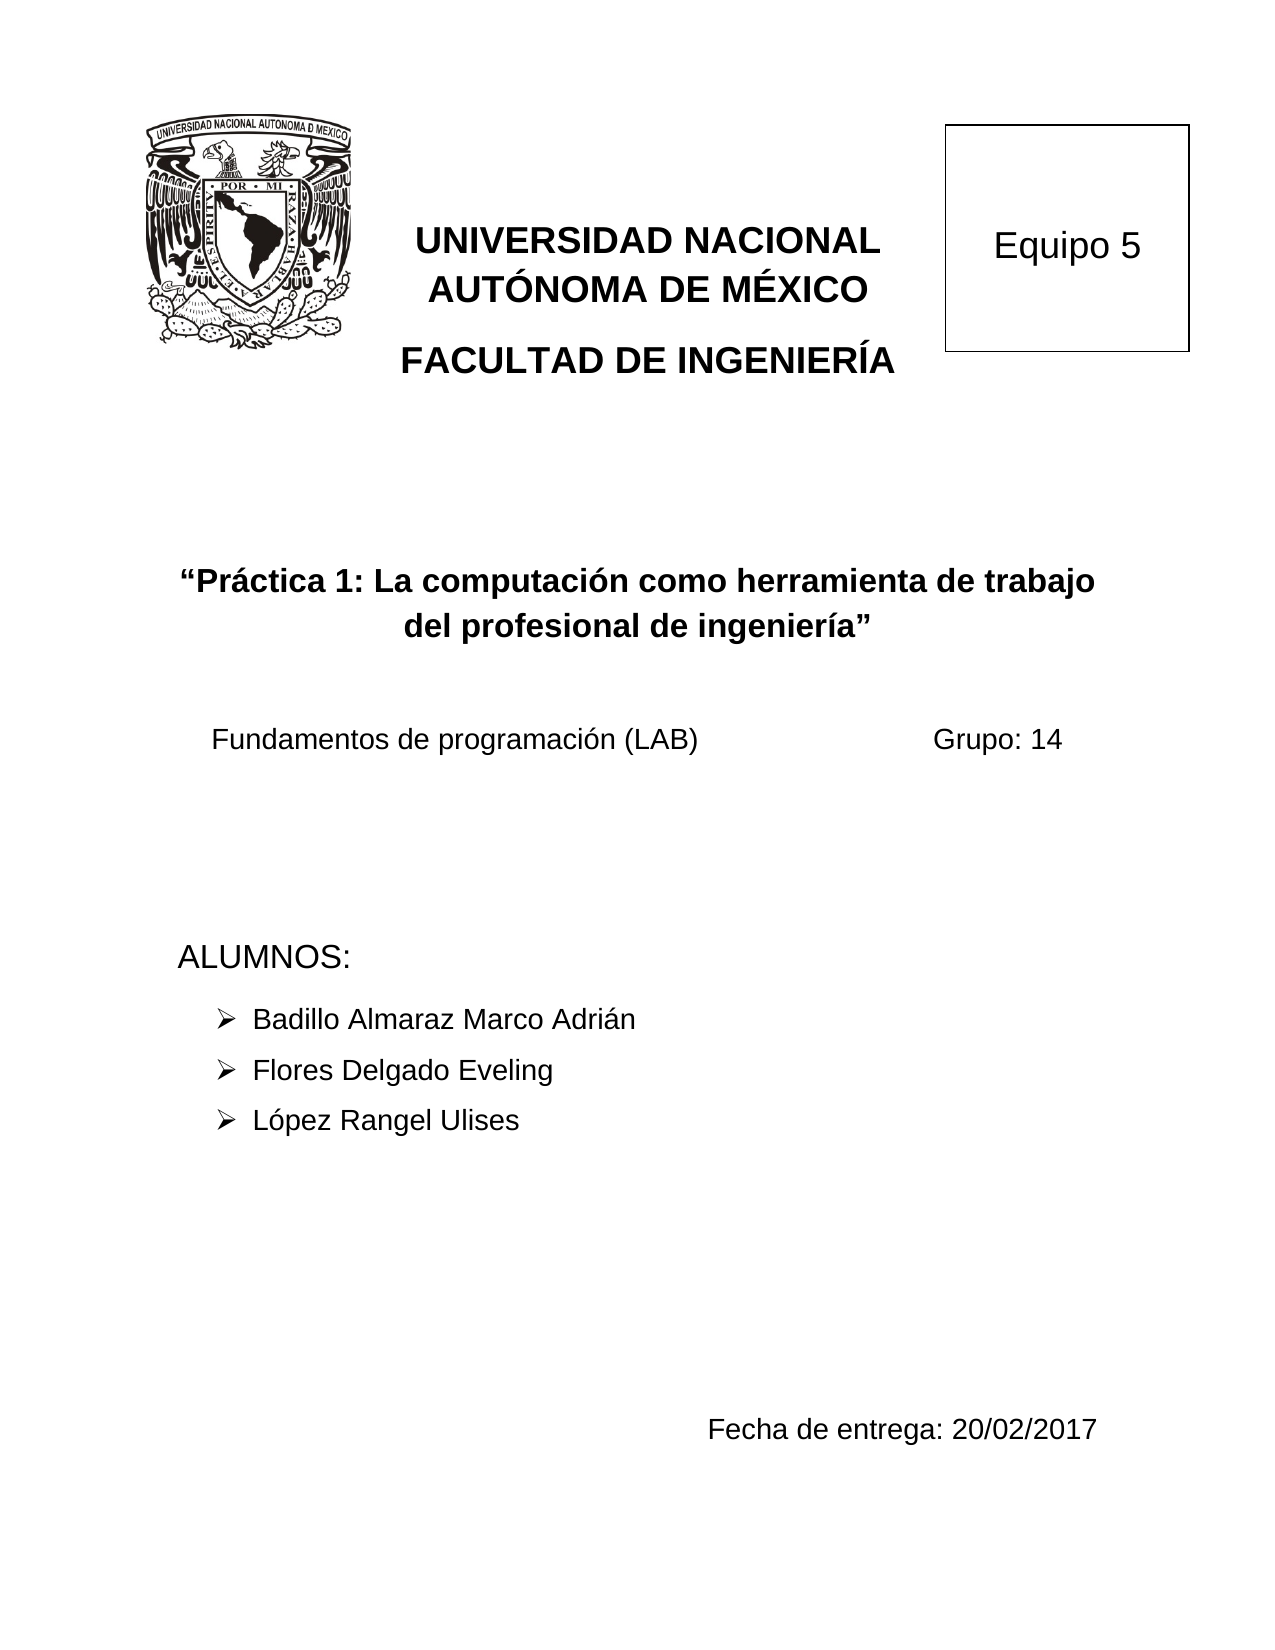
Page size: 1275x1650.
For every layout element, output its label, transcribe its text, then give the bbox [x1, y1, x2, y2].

picture [144, 114, 351, 349]
text UNIVERSIDAD NACIONAL AUTÓNOMA DE MÉXICO [351, 218, 1098, 311]
list Flores Delgado Eveling [215, 1053, 1098, 1086]
list Badillo Almaraz Marco Adrián [215, 1002, 1098, 1036]
text Fecha de entrega: 20/02/2017 [177, 1412, 1098, 1446]
text ALUMNOS: [177, 937, 1098, 976]
list López Rangel Ulises [215, 1103, 1098, 1137]
text Fundamentos de programación (LAB) Grupo: 14 [177, 722, 1098, 755]
text “Práctica 1: La computación como herramienta de trabajo del profesional de ingeniería” [177, 562, 1098, 644]
text FACULTAD DE INGENIERÍA [177, 338, 1098, 381]
